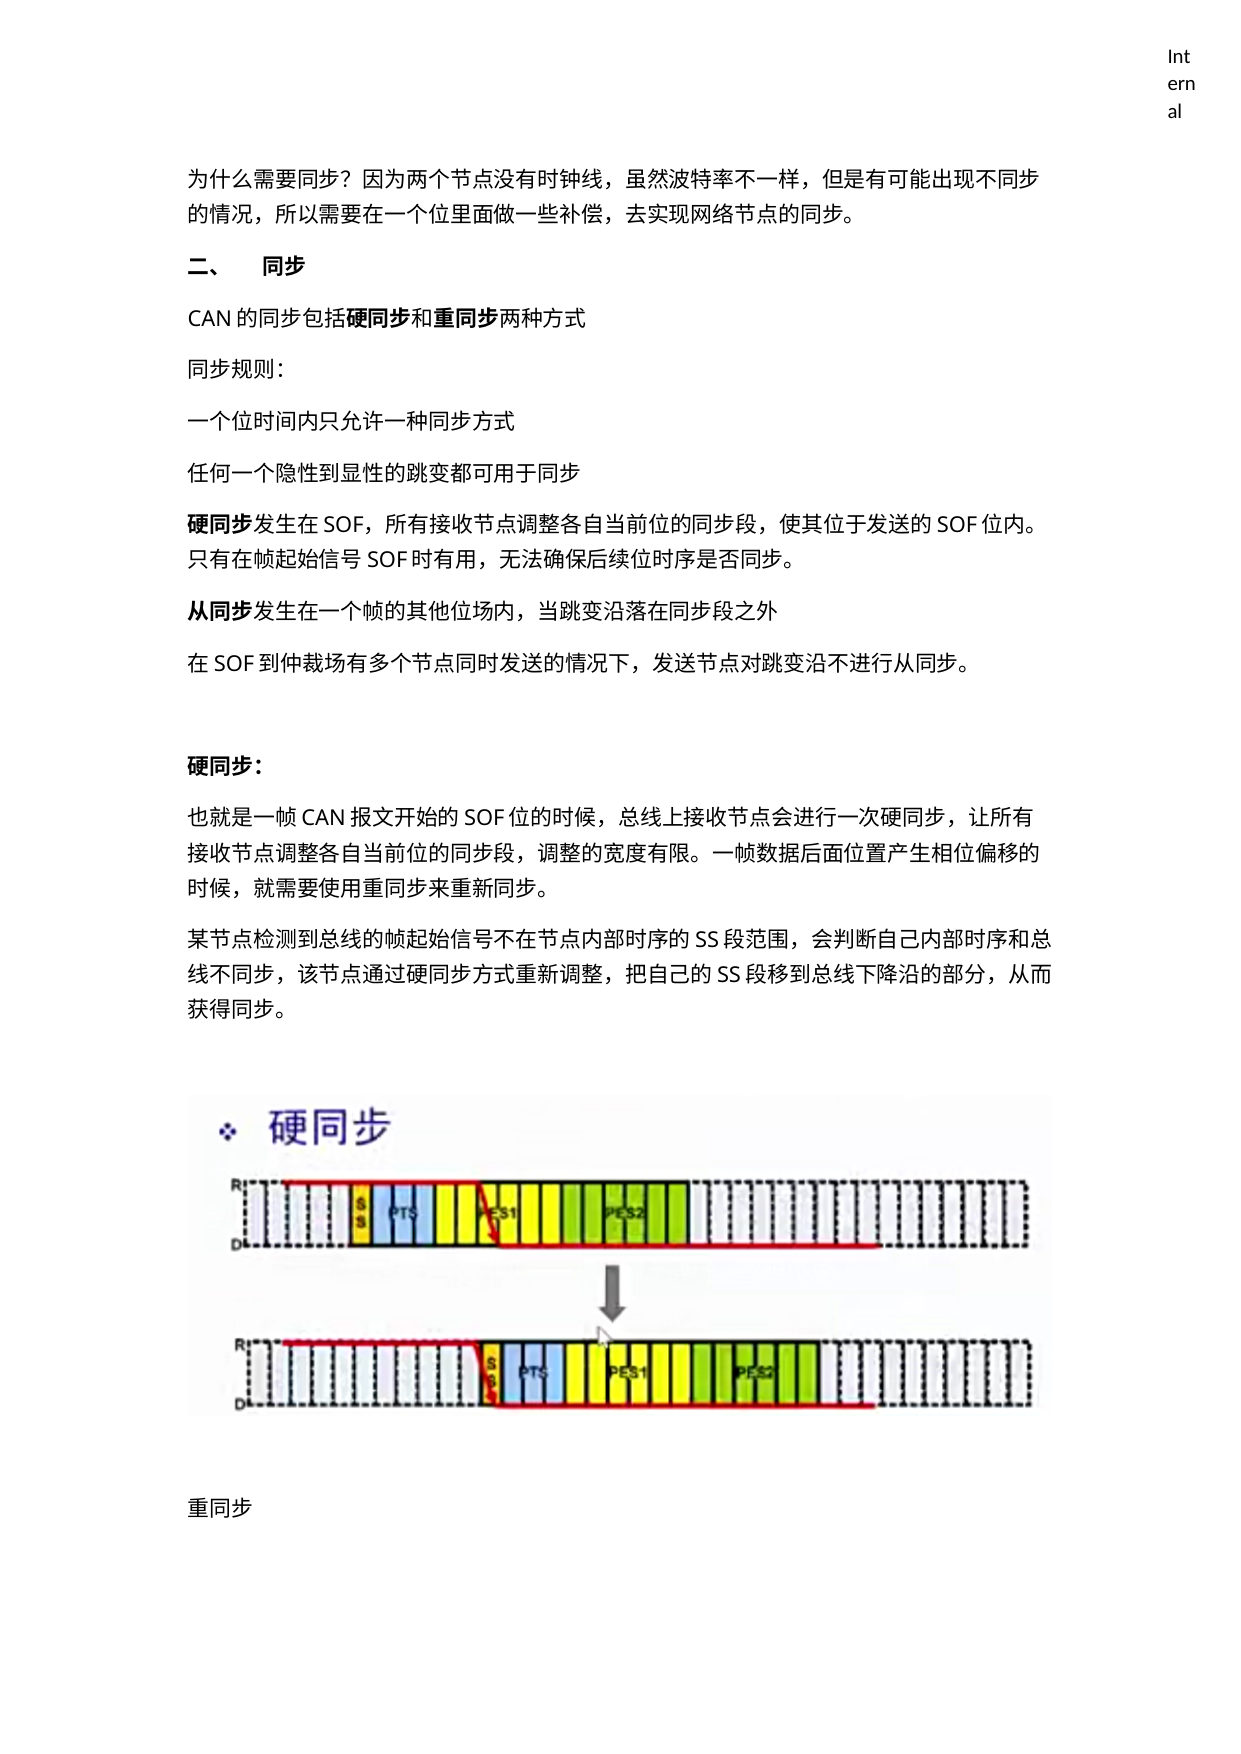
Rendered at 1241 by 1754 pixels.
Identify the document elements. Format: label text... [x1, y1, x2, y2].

text 硬同步发生在SOF，所有接收节点调整各自当前位的同步段，使其位于发送的SOF位内。只有在帧起始信号SOF时有用，无法确保后续位时序是否同步。 [187, 507, 1053, 574]
picture [187, 1095, 1053, 1416]
text 从同步发生在一个帧的其他位场内，当跳变沿落在同步段之外 [187, 594, 1053, 626]
text 也就是一帧CAN报文开始的SOF位的时候，总线上接收节点会进行一次硬同步，让所有接收节点调整各自当前位的同步段，调整的宽度有限。一帧数据后面位置产生相位偏移的时候，就需要使用重同步来重新同步。 [187, 800, 1053, 903]
list 同步 [187, 249, 1053, 281]
text 重同步 [187, 1490, 1053, 1523]
text 硬同步： [187, 748, 1053, 781]
text 某节点检测到总线的帧起始信号不在节点内部时序的SS段范围，会判断自己内部时序和总线不同步，该节点通过硬同步方式重新调整，把自己的SS段移到总线下降沿的部分，从而获得同步。 [187, 922, 1053, 1024]
text 同步规则： [187, 352, 1053, 384]
text 一个位时间内只允许一种同步方式 [187, 404, 1053, 436]
text CAN的同步包括硬同步和重同步两种方式 [187, 300, 1053, 333]
text 任何一个隐性到显性的跳变都可用于同步 [187, 455, 1053, 488]
text 为什么需要同步？因为两个节点没有时钟线，虽然波特率不一样，但是有可能出现不同步的情况，所以需要在一个位里面做一些补偿，去实现网络节点的同步。 [187, 162, 1053, 229]
text 在SOF到仲裁场有多个节点同时发送的情况下，发送节点对跳变沿不进行从同步。 [187, 645, 1053, 678]
